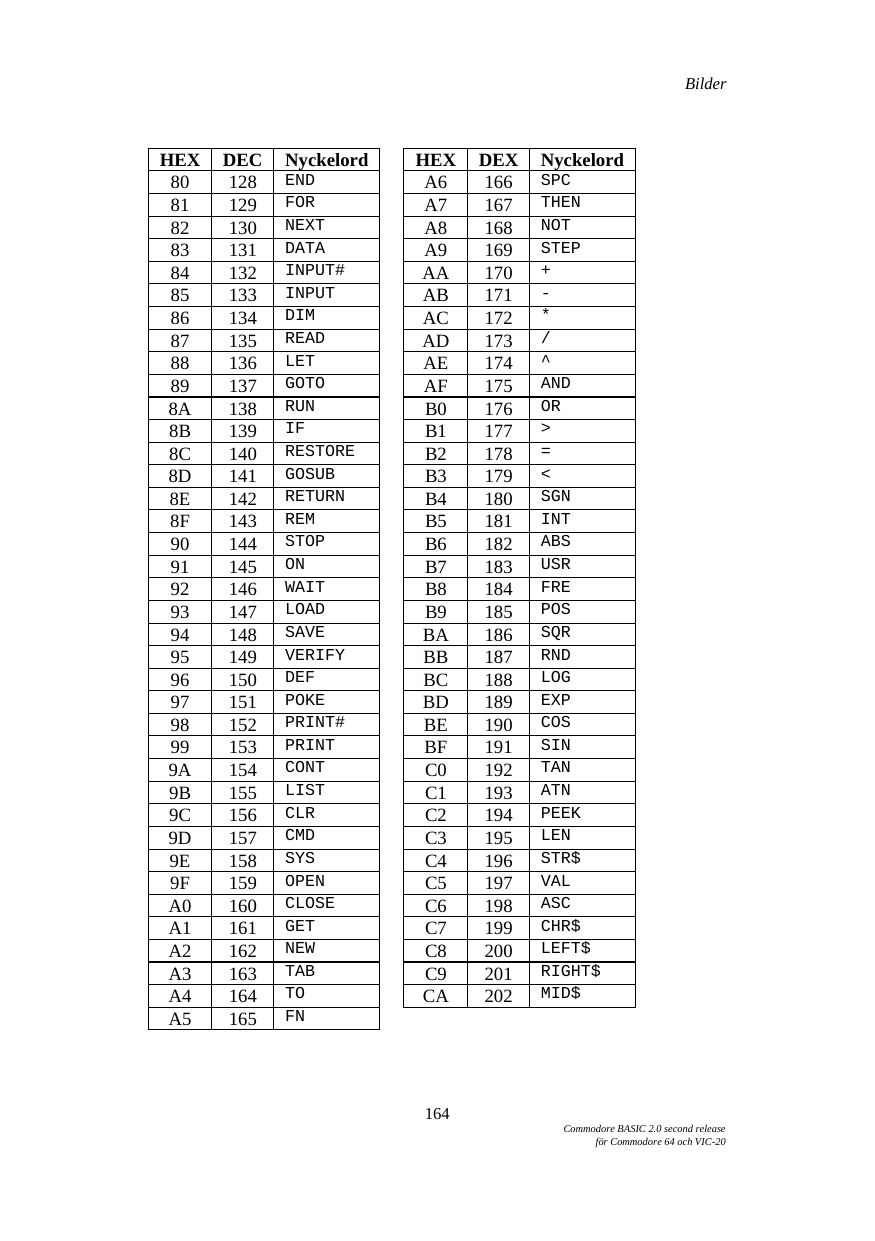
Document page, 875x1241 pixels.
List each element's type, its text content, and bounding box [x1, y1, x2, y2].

table_cell OR [530, 398, 635, 419]
table_cell 134 [212, 307, 273, 328]
table_cell 132 [212, 262, 273, 283]
table_cell C6 [404, 895, 467, 916]
table_cell ABS [530, 533, 635, 554]
table_cell 93 [149, 601, 211, 622]
table_cell [380, 464, 403, 487]
table_cell 190 [468, 714, 529, 735]
table_cell 149 [212, 646, 273, 668]
table_cell B8 [404, 578, 467, 600]
table_cell A8 [404, 217, 467, 238]
table_cell GOSUB [274, 465, 379, 487]
table_cell [380, 1007, 404, 1029]
table_cell [380, 735, 403, 758]
table_cell ^ [530, 352, 635, 374]
table_cell WAIT [274, 578, 379, 600]
table_cell 9C [149, 804, 211, 826]
table_cell [380, 306, 403, 328]
table_cell BC [404, 669, 467, 690]
table_cell B3 [404, 465, 467, 487]
table_cell 97 [149, 691, 211, 713]
table_cell DATA [274, 239, 379, 261]
table_cell 202 [468, 985, 529, 1007]
table_cell [380, 894, 403, 916]
table_cell AA [404, 262, 467, 283]
table_cell B2 [404, 443, 467, 464]
table_cell C7 [404, 917, 467, 939]
table_cell 164 [212, 985, 273, 1007]
table_cell 129 [212, 194, 273, 216]
table_cell 143 [212, 510, 273, 532]
table_cell [380, 803, 403, 826]
table_cell 186 [468, 624, 529, 645]
table_cell 96 [149, 669, 211, 690]
table_header Nyckelord [274, 149, 379, 170]
table_cell LOG [530, 669, 635, 690]
table_cell EXP [530, 691, 635, 713]
table_cell STOP [274, 533, 379, 554]
table_cell 131 [212, 239, 273, 261]
table_cell A5 [149, 1008, 211, 1029]
table_cell SAVE [274, 624, 379, 645]
table_cell 157 [212, 827, 273, 848]
table_cell [380, 668, 403, 690]
table_cell [380, 645, 403, 668]
table_cell C8 [404, 940, 467, 961]
table_cell 92 [149, 578, 211, 600]
table_cell [380, 871, 403, 894]
table_cell [380, 170, 403, 193]
table_header [380, 148, 403, 170]
table_cell [380, 261, 403, 283]
table_cell 151 [212, 691, 273, 713]
table_cell 152 [212, 714, 273, 735]
table_cell B6 [404, 533, 467, 554]
table_cell 90 [149, 533, 211, 554]
table_cell A4 [149, 985, 211, 1007]
table_cell < [530, 465, 635, 487]
table_cell 8B [149, 420, 211, 442]
table_cell RESTORE [274, 443, 379, 464]
table_cell BD [404, 691, 467, 713]
table_cell 174 [468, 352, 529, 374]
table_cell [380, 600, 403, 622]
table_cell [380, 329, 403, 351]
table_cell NEXT [274, 217, 379, 238]
table_cell 200 [468, 940, 529, 961]
table_cell B4 [404, 488, 467, 509]
table_cell 98 [149, 714, 211, 735]
table_cell POS [530, 601, 635, 622]
table_cell 182 [468, 533, 529, 554]
table_cell 196 [468, 850, 529, 871]
table_cell 84 [149, 262, 211, 283]
table_cell - [530, 284, 635, 306]
table_cell [380, 961, 403, 984]
table_cell [380, 442, 403, 464]
table_cell 8C [149, 443, 211, 464]
table_cell DEF [274, 669, 379, 690]
table_cell TO [274, 985, 379, 1007]
table_cell INPUT [274, 284, 379, 306]
table_cell [380, 849, 403, 871]
table_cell LOAD [274, 601, 379, 622]
table_cell C5 [404, 872, 467, 894]
table_cell 183 [468, 556, 529, 577]
table_cell [380, 623, 403, 645]
table_cell [380, 916, 403, 939]
table_cell 191 [468, 736, 529, 758]
table_header DEX [468, 149, 529, 170]
table_cell 192 [468, 759, 529, 781]
table_header DEC [212, 149, 273, 170]
table_cell 95 [149, 646, 211, 668]
table_cell READ [274, 330, 379, 351]
table_cell C2 [404, 804, 467, 826]
table_cell BB [404, 646, 467, 668]
table_cell 173 [468, 330, 529, 351]
table_cell AND [530, 375, 635, 396]
table_cell SPC [530, 171, 635, 193]
table_cell 187 [468, 646, 529, 668]
table_cell BE [404, 714, 467, 735]
table_cell 147 [212, 601, 273, 622]
table_cell 161 [212, 917, 273, 939]
table_cell * [530, 307, 635, 328]
table_cell CLOSE [274, 895, 379, 916]
table_cell 201 [468, 963, 529, 984]
table_cell LIST [274, 782, 379, 803]
table_cell 180 [468, 488, 529, 509]
table_cell 146 [212, 578, 273, 600]
table_cell [380, 939, 403, 961]
table_cell A1 [149, 917, 211, 939]
table_cell 94 [149, 624, 211, 645]
table_cell 144 [212, 533, 273, 554]
table_cell RND [530, 646, 635, 668]
table_cell ATN [530, 782, 635, 803]
table_cell [380, 351, 403, 374]
table_cell = [530, 443, 635, 464]
table_cell A2 [149, 940, 211, 961]
table_cell 179 [468, 465, 529, 487]
table_cell RIGHT$ [530, 963, 635, 984]
table_cell 133 [212, 284, 273, 306]
table_cell [380, 509, 403, 532]
table_cell 135 [212, 330, 273, 351]
table_cell AC [404, 307, 467, 328]
table_cell 158 [212, 850, 273, 871]
table_cell 82 [149, 217, 211, 238]
table_cell 8D [149, 465, 211, 487]
table_cell [380, 826, 403, 848]
table_cell END [274, 171, 379, 193]
table_cell THEN [530, 194, 635, 216]
table_cell USR [530, 556, 635, 577]
table_cell 128 [212, 171, 273, 193]
table_cell PEEK [530, 804, 635, 826]
table_cell 155 [212, 782, 273, 803]
table_cell VERIFY [274, 646, 379, 668]
table_cell B1 [404, 420, 467, 442]
table_cell LEFT$ [530, 940, 635, 961]
table_cell STR$ [530, 850, 635, 871]
table_cell A7 [404, 194, 467, 216]
table_cell POKE [274, 691, 379, 713]
table_cell 166 [468, 171, 529, 193]
table_cell [380, 193, 403, 216]
table_cell [380, 532, 403, 554]
table_cell 141 [212, 465, 273, 487]
table_cell INPUT# [274, 262, 379, 283]
table_cell C9 [404, 963, 467, 984]
table_cell 85 [149, 284, 211, 306]
table_cell AB [404, 284, 467, 306]
table_cell 87 [149, 330, 211, 351]
table_cell 188 [468, 669, 529, 690]
table_cell [467, 1008, 529, 1029]
table_cell / [530, 330, 635, 351]
table_cell 8E [149, 488, 211, 509]
table_cell [404, 1008, 467, 1029]
table_cell VAL [530, 872, 635, 894]
table_cell OPEN [274, 872, 379, 894]
table_cell [380, 396, 403, 419]
table_cell RUN [274, 398, 379, 419]
table_cell 9D [149, 827, 211, 848]
table_cell 8F [149, 510, 211, 532]
table_cell B5 [404, 510, 467, 532]
table_cell + [530, 262, 635, 283]
table_cell [380, 984, 403, 1007]
table_cell COS [530, 714, 635, 735]
table_cell 160 [212, 895, 273, 916]
table_cell B7 [404, 556, 467, 577]
table_cell SIN [530, 736, 635, 758]
table_cell NOT [530, 217, 635, 238]
table_cell [380, 283, 403, 306]
table_cell 178 [468, 443, 529, 464]
table_cell 145 [212, 556, 273, 577]
table_cell 189 [468, 691, 529, 713]
table_cell NEW [274, 940, 379, 961]
table_cell [380, 577, 403, 600]
table_cell 195 [468, 827, 529, 848]
table_cell 176 [468, 398, 529, 419]
table_cell 81 [149, 194, 211, 216]
table_cell C0 [404, 759, 467, 781]
table_cell RETURN [274, 488, 379, 509]
table_cell 9A [149, 759, 211, 781]
table_cell 169 [468, 239, 529, 261]
table_cell 9B [149, 782, 211, 803]
table_cell [380, 555, 403, 577]
table_cell 175 [468, 375, 529, 396]
table_cell 168 [468, 217, 529, 238]
table_cell PRINT# [274, 714, 379, 735]
table_cell A6 [404, 171, 467, 193]
table_cell CA [404, 985, 467, 1007]
table_cell CONT [274, 759, 379, 781]
table_cell INT [530, 510, 635, 532]
table_cell 138 [212, 398, 273, 419]
table_cell 159 [212, 872, 273, 894]
table_cell 140 [212, 443, 273, 464]
table_cell TAN [530, 759, 635, 781]
table_cell 9F [149, 872, 211, 894]
table_cell 130 [212, 217, 273, 238]
table_cell ON [274, 556, 379, 577]
table_cell 91 [149, 556, 211, 577]
table_cell 177 [468, 420, 529, 442]
table_cell 150 [212, 669, 273, 690]
table_cell STEP [530, 239, 635, 261]
table_cell 137 [212, 375, 273, 396]
table_cell [380, 374, 403, 396]
table_cell [380, 238, 403, 261]
table_cell A3 [149, 963, 211, 984]
table_cell GET [274, 917, 379, 939]
table_cell 171 [468, 284, 529, 306]
table_cell 184 [468, 578, 529, 600]
table_cell [529, 1008, 635, 1029]
table_cell AF [404, 375, 467, 396]
table_cell [380, 216, 403, 238]
table_cell 136 [212, 352, 273, 374]
table_cell [380, 690, 403, 713]
table_cell C4 [404, 850, 467, 871]
table_cell A0 [149, 895, 211, 916]
table_cell 83 [149, 239, 211, 261]
table_cell ASC [530, 895, 635, 916]
table_cell 163 [212, 963, 273, 984]
table_header HEX [404, 149, 467, 170]
table_cell 181 [468, 510, 529, 532]
table_cell 185 [468, 601, 529, 622]
table_cell 194 [468, 804, 529, 826]
table_cell DIM [274, 307, 379, 328]
table_cell AE [404, 352, 467, 374]
table_cell TAB [274, 963, 379, 984]
table_cell CLR [274, 804, 379, 826]
table_cell CHR$ [530, 917, 635, 939]
table_cell IF [274, 420, 379, 442]
table_cell 80 [149, 171, 211, 193]
table_cell FN [274, 1008, 379, 1029]
table_cell 9E [149, 850, 211, 871]
table_cell [380, 487, 403, 509]
table_cell 139 [212, 420, 273, 442]
table_cell C1 [404, 782, 467, 803]
table_cell SGN [530, 488, 635, 509]
table_cell FOR [274, 194, 379, 216]
table_cell MID$ [530, 985, 635, 1007]
table_cell C3 [404, 827, 467, 848]
table_cell B0 [404, 398, 467, 419]
table_cell 88 [149, 352, 211, 374]
table_cell [380, 713, 403, 735]
table_cell 165 [212, 1008, 273, 1029]
table_cell 170 [468, 262, 529, 283]
table_header Nyckelord [530, 149, 635, 170]
table_cell B9 [404, 601, 467, 622]
table_cell BA [404, 624, 467, 645]
table_header HEX [149, 149, 211, 170]
table_cell 99 [149, 736, 211, 758]
table_cell 89 [149, 375, 211, 396]
table_cell 162 [212, 940, 273, 961]
table_cell 167 [468, 194, 529, 216]
table_cell REM [274, 510, 379, 532]
table_cell 197 [468, 872, 529, 894]
table_cell 8A [149, 398, 211, 419]
table_cell SQR [530, 624, 635, 645]
table_cell SYS [274, 850, 379, 871]
table_cell 172 [468, 307, 529, 328]
table_cell 193 [468, 782, 529, 803]
table_cell [380, 781, 403, 803]
table_cell PRINT [274, 736, 379, 758]
table_cell 153 [212, 736, 273, 758]
table_cell > [530, 420, 635, 442]
table_cell 154 [212, 759, 273, 781]
table_cell [380, 419, 403, 442]
table_cell A9 [404, 239, 467, 261]
table_cell 156 [212, 804, 273, 826]
table_cell LET [274, 352, 379, 374]
table_cell 86 [149, 307, 211, 328]
table_cell AD [404, 330, 467, 351]
table_cell [380, 758, 403, 781]
table_cell 198 [468, 895, 529, 916]
table_cell BF [404, 736, 467, 758]
table_cell 199 [468, 917, 529, 939]
table_cell 142 [212, 488, 273, 509]
table_cell 148 [212, 624, 273, 645]
table_cell LEN [530, 827, 635, 848]
table_cell CMD [274, 827, 379, 848]
table_cell FRE [530, 578, 635, 600]
table_cell GOTO [274, 375, 379, 396]
